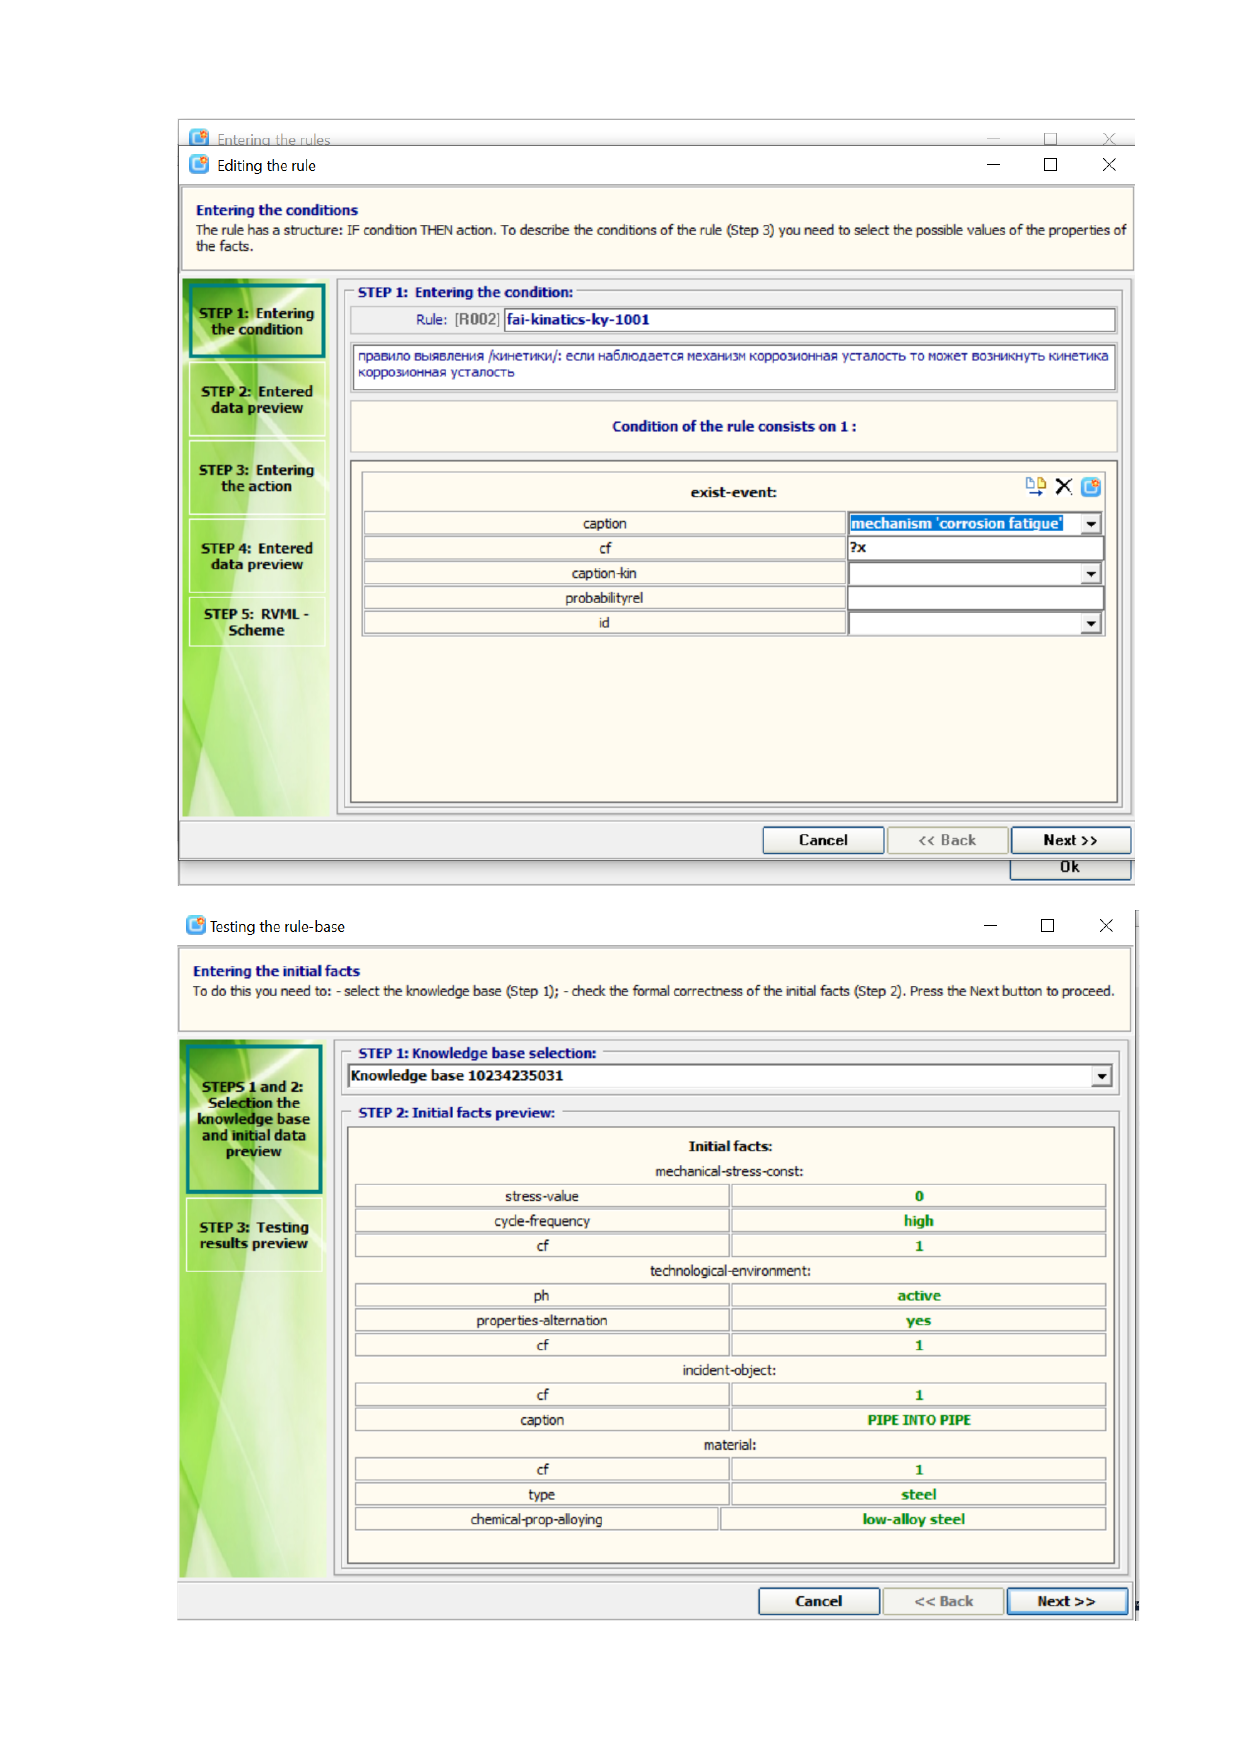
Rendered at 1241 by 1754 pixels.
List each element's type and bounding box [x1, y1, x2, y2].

picture [177, 910, 1140, 1621]
picture [177, 118, 1135, 886]
